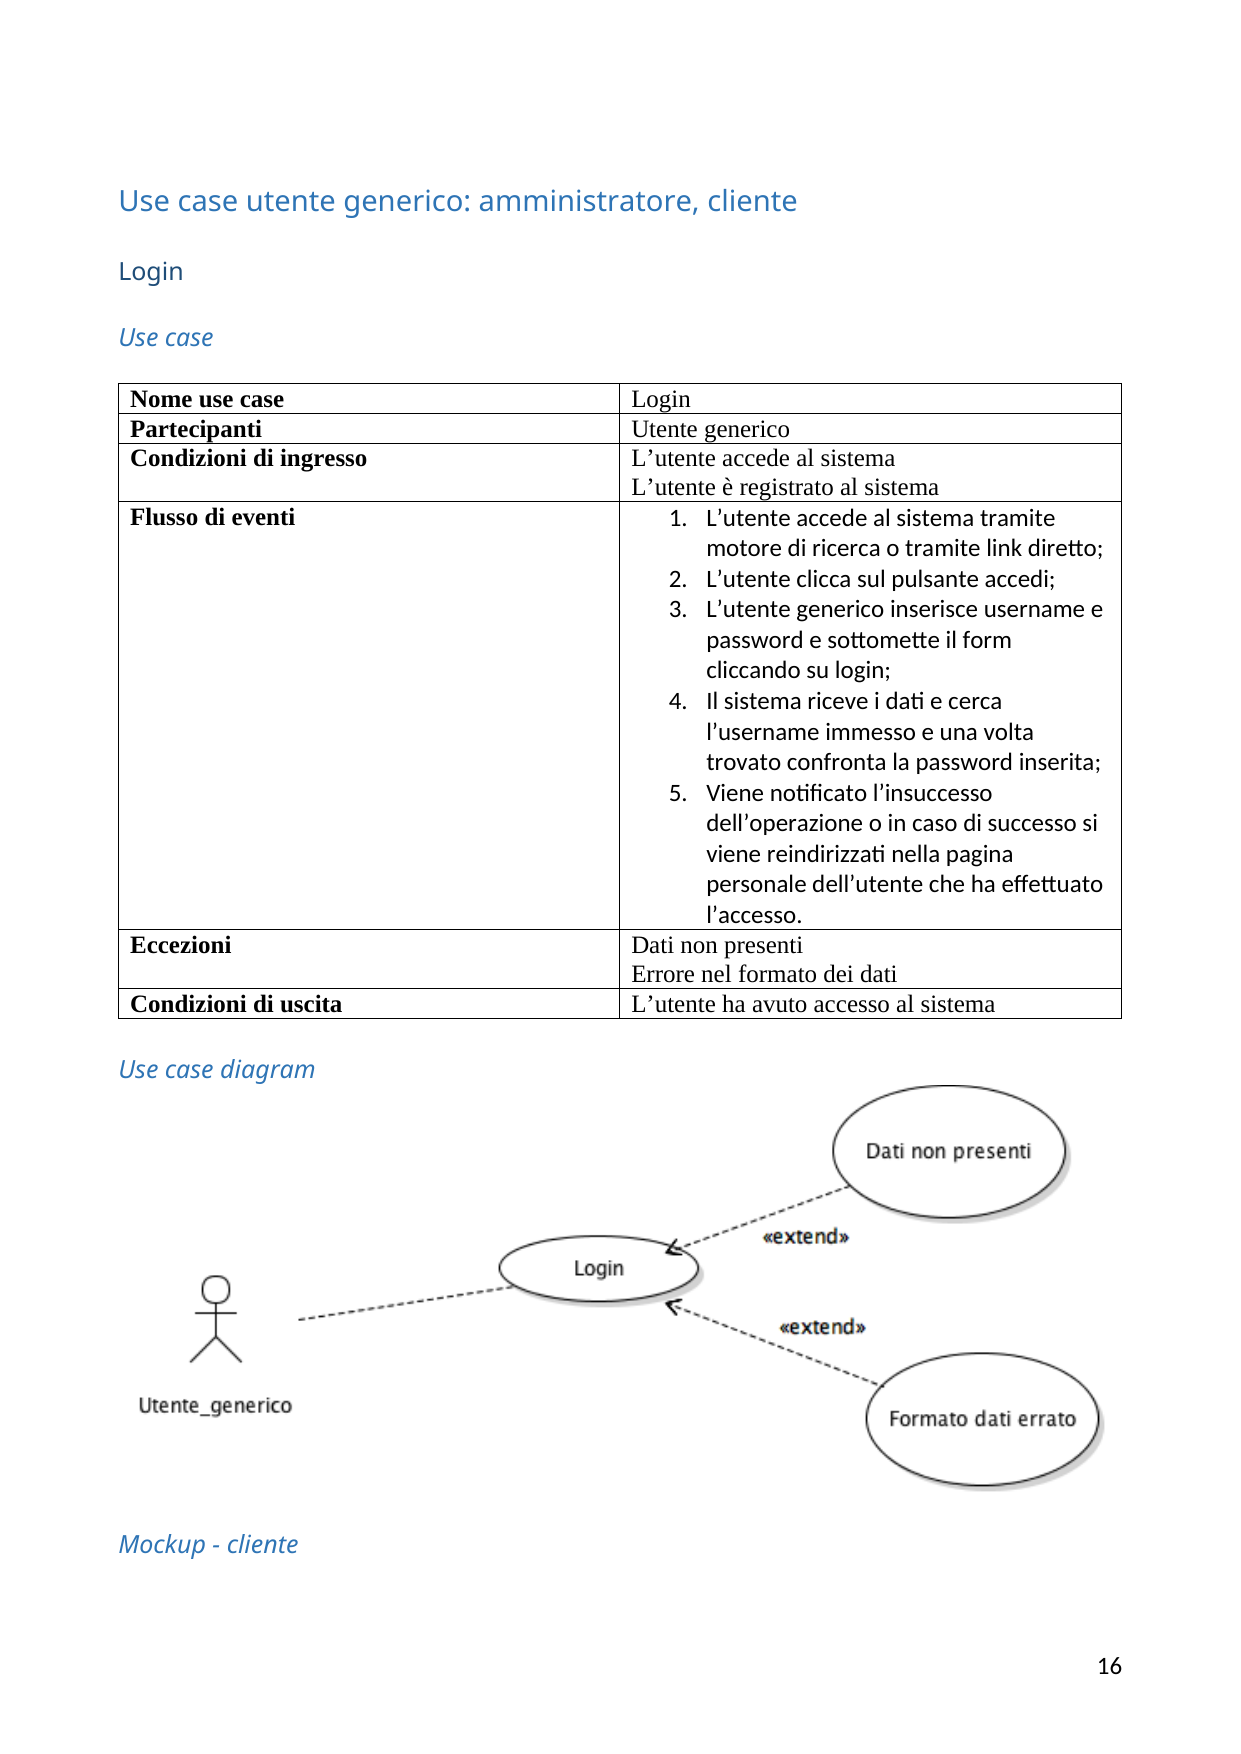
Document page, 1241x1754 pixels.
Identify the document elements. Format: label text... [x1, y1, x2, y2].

table_cell L’utente accede al sistema tramite motore di ricerca o tramite link diretto; L’utente clicca sul pulsante accedi; L’utente generico inserisce username e password e sottomette il form cliccando su login; Il sistema riceve i dati e cerca l’username immesso e una volta trovato confronta la password inserita; Viene notificato l’insuccesso dell’operazione o in caso di successo si viene reindirizzati nella pagina personale dell’utente che ha effettuato l’accesso. [620, 502, 1121, 929]
subtitle Use case diagram [118, 1052, 1122, 1086]
table_cell Condizioni di ingresso [119, 444, 619, 501]
subtitle Mockup - cliente [118, 1527, 1122, 1561]
subtitle Use case utente generico: amministratore, cliente [118, 181, 1122, 220]
table_header Nome use case [119, 384, 619, 413]
table_cell L’utente accede al sistema L’utente è registrato al sistema [620, 444, 1121, 501]
table_cell Condizioni di uscita [119, 989, 619, 1018]
subtitle Use case [118, 320, 1122, 354]
table_cell Partecipanti [119, 414, 619, 442]
table_header Login [620, 384, 1121, 413]
picture [132, 1085, 1108, 1495]
table_cell Eccezioni [119, 930, 619, 988]
table_cell Dati non presenti Errore nel formato dei dati [620, 930, 1121, 988]
table_cell Flusso di eventi [119, 502, 619, 929]
subtitle Login [118, 253, 1122, 287]
table_cell Utente generico [620, 414, 1121, 442]
table_cell L’utente ha avuto accesso al sistema [620, 989, 1121, 1018]
